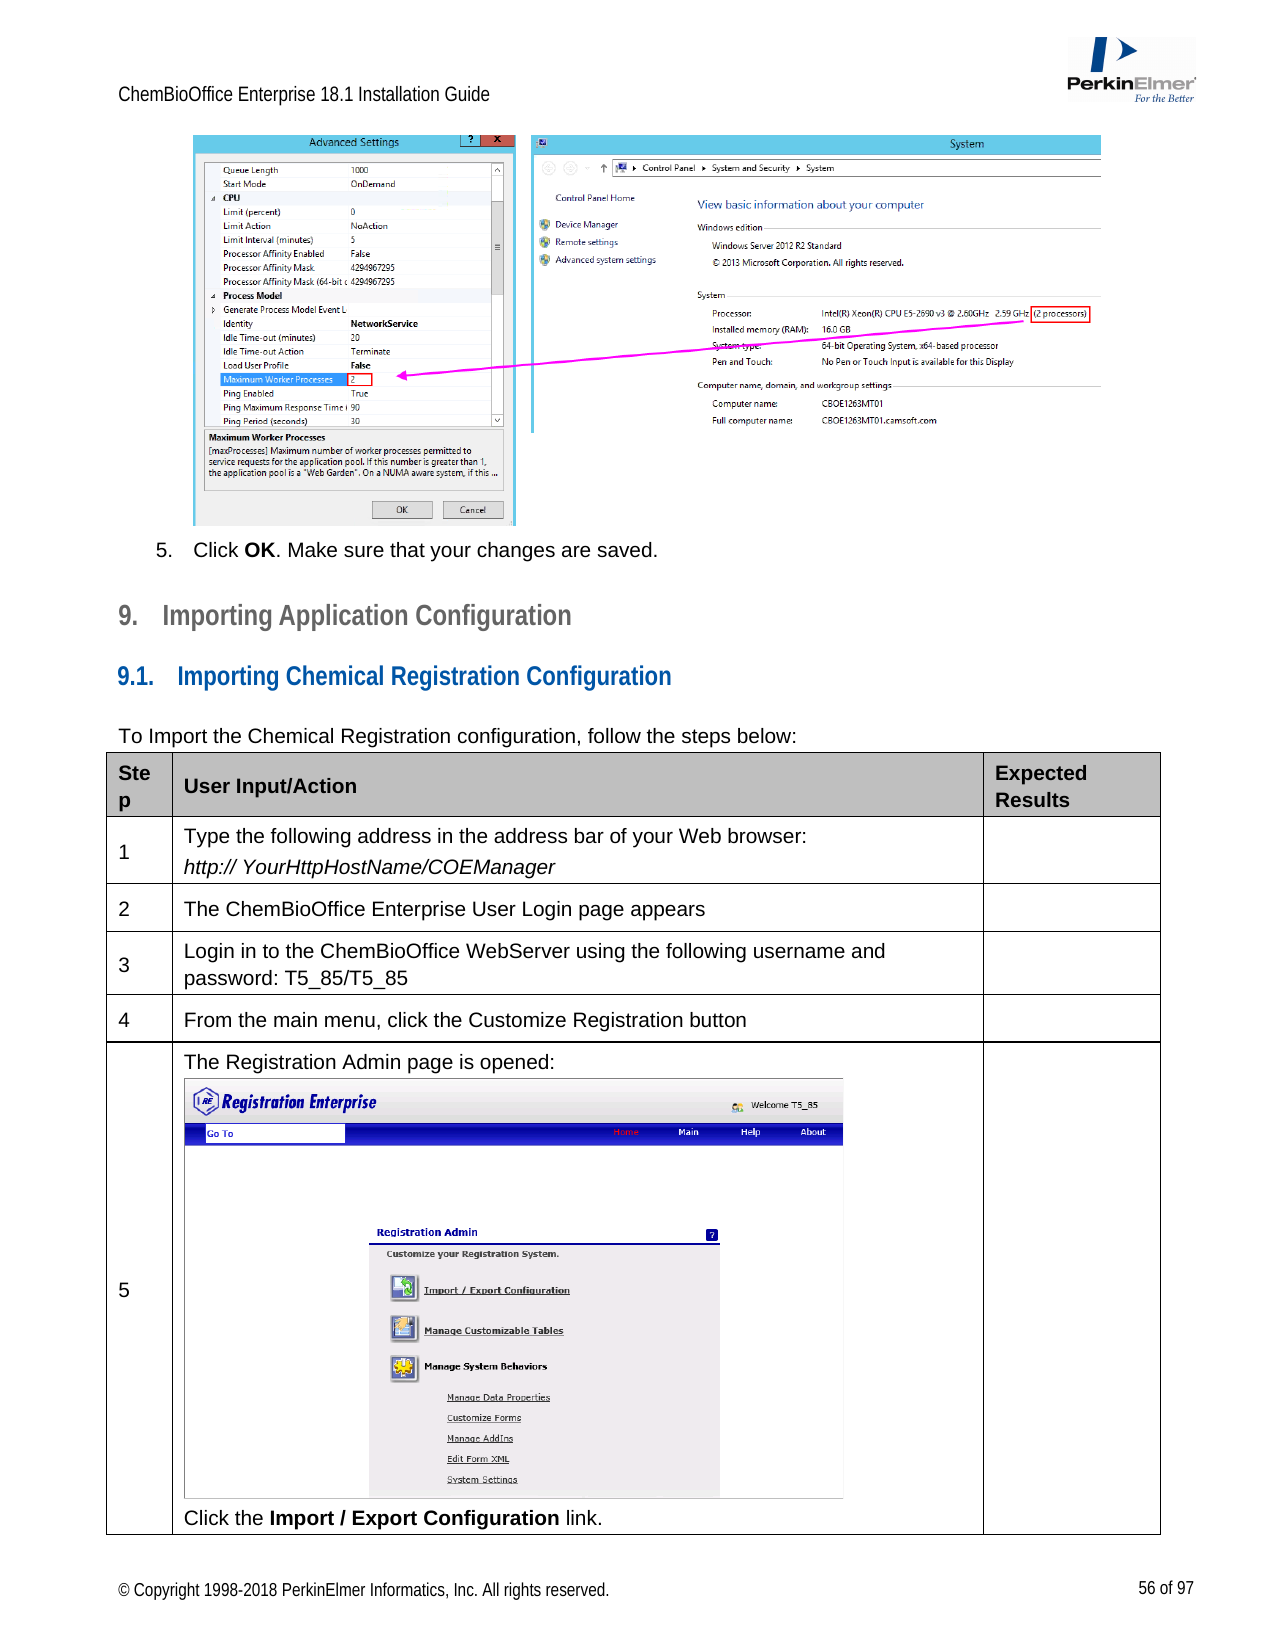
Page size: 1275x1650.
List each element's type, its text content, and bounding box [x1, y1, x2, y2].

text To Import the Chemical Registration configuration, follow the steps below: [118, 721, 1204, 748]
table_cell The ChemBioOffice Enterprise User Login page appears [173, 884, 983, 931]
table_cell 2 [107, 884, 172, 931]
table_cell 4 [107, 995, 172, 1041]
table_header Expected Results [984, 753, 1160, 816]
table_cell 1 [107, 817, 172, 883]
table_cell Type the following address in the address bar of your Web browser: http:// YourHttpHostName/COEManager [173, 817, 983, 883]
table_cell [984, 817, 1160, 883]
subtitle Importing Application Configuration [118, 591, 1204, 631]
list Click OK. Make sure that your changes are saved. [156, 538, 1204, 562]
table_cell Login in to the ChemBioOffice WebServer using the following username and password: T5_85/T5_85 [173, 932, 983, 994]
picture [183, 1077, 844, 1499]
table_header Step [107, 753, 172, 816]
table_cell [984, 932, 1160, 994]
table_cell From the main menu, click the Customize Registration button [173, 995, 983, 1041]
table_header User Input/Action [173, 753, 983, 816]
table_cell [984, 884, 1160, 931]
picture [193, 135, 1101, 526]
table_cell [984, 995, 1160, 1041]
picture [1067, 37, 1197, 102]
table_cell 5 [107, 1043, 172, 1533]
table_cell The Registration Admin page is opened: Click the Import / Export Configuration link. [173, 1043, 983, 1533]
table_cell 3 [107, 932, 172, 994]
subtitle Importing Chemical Registration Configuration [117, 661, 1204, 692]
table_cell [984, 1043, 1160, 1533]
